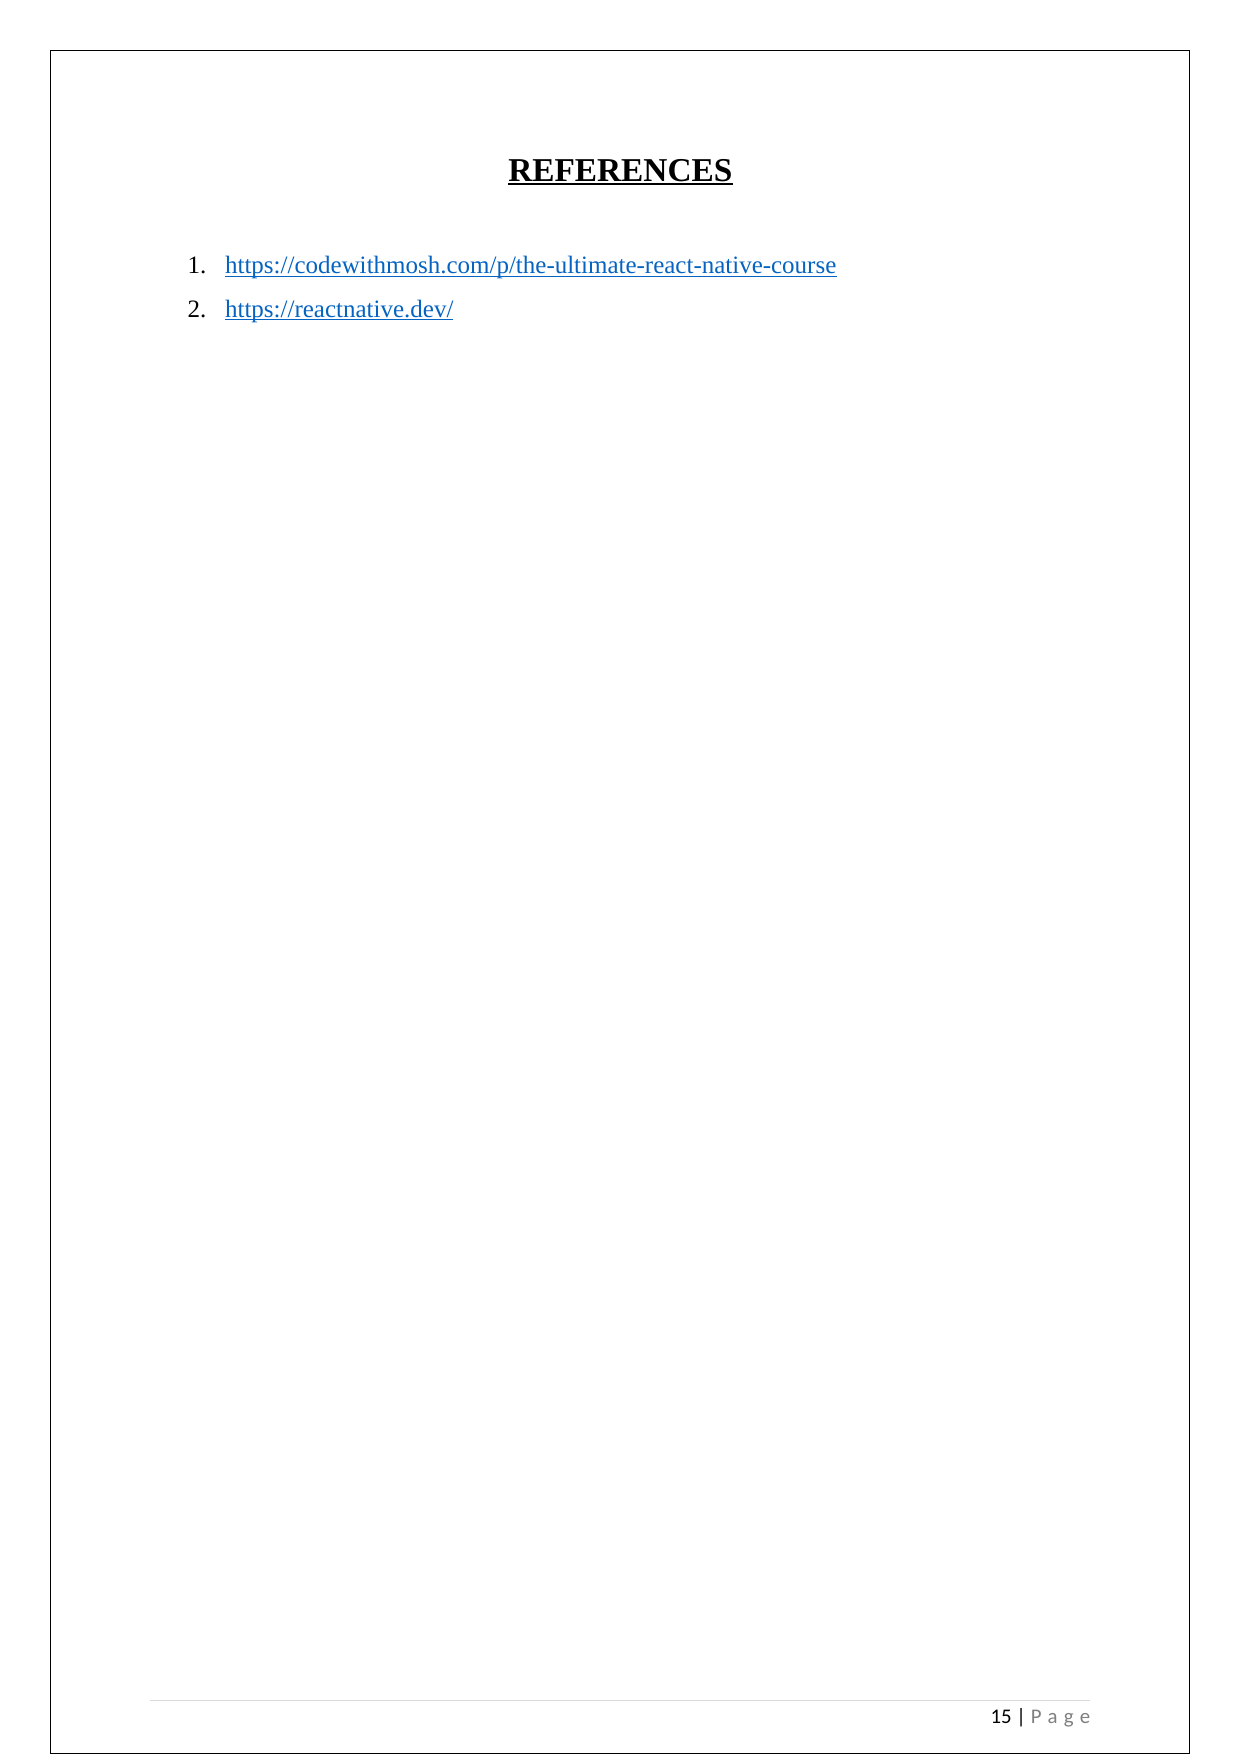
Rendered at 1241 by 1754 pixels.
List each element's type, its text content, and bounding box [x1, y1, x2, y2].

list https://codewithmosh.com/p/the-ultimate-react-native-course [187, 251, 1090, 279]
list https://reactnative.dev/ [187, 294, 1090, 322]
text REFERENCES [150, 150, 1090, 188]
